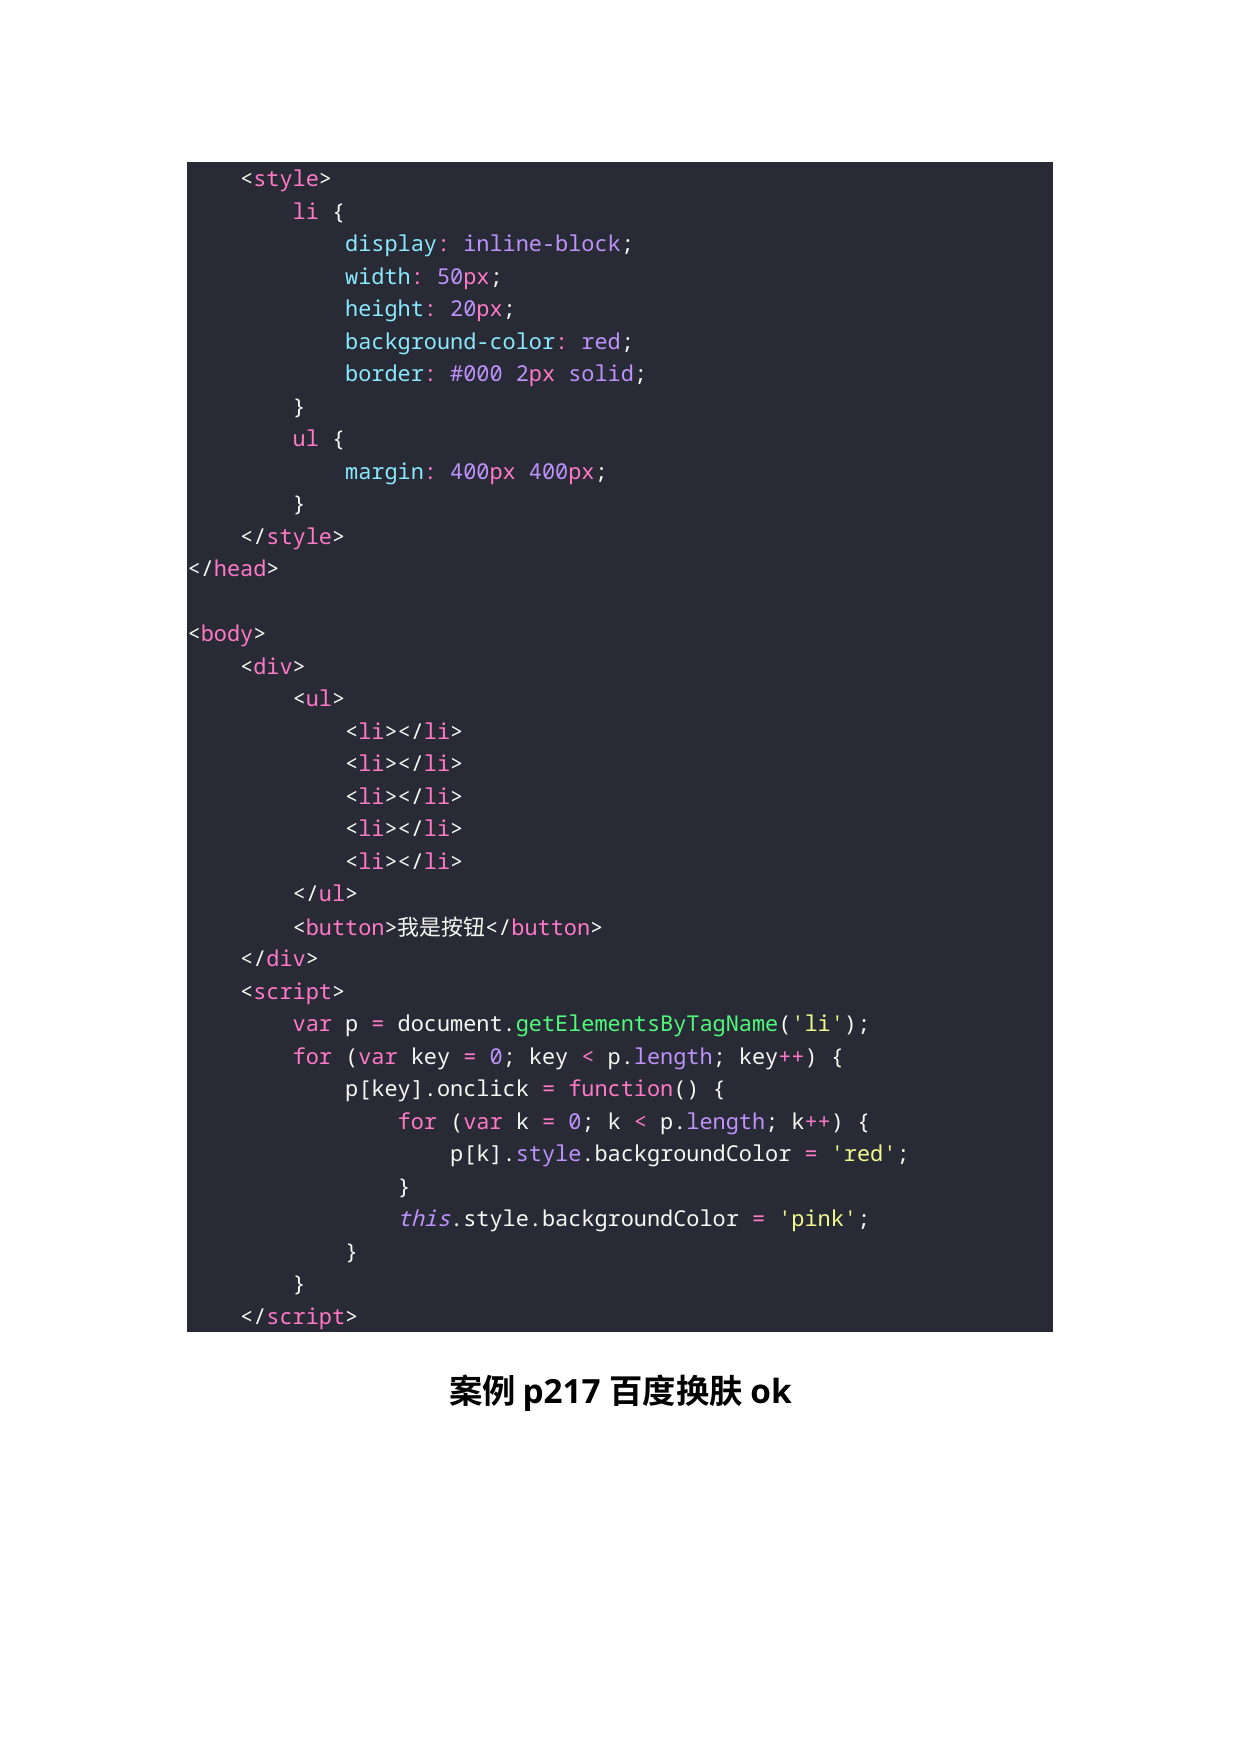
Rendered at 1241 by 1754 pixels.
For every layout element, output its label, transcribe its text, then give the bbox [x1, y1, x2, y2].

text width: 50px; [187, 259, 1053, 292]
text background-color: red; [187, 324, 1053, 357]
text <ul> [187, 682, 1053, 714]
text } [187, 1267, 1053, 1299]
text p[k].style.backgroundColor = 'red'; [187, 1137, 1053, 1169]
text for (var k = 0; k < p.length; k++) { [187, 1104, 1053, 1137]
text <li></li> [187, 714, 1053, 747]
text for (var key = 0; key < p.length; key++) { [187, 1039, 1053, 1072]
text <button>我是按钮</button> [187, 909, 1053, 942]
text } [187, 487, 1053, 519]
text height: 20px; [187, 292, 1053, 324]
text ul { [187, 422, 1053, 454]
text margin: 400px 400px; [187, 454, 1053, 487]
text </script> [187, 1299, 1053, 1332]
text li { [187, 194, 1053, 227]
text } [187, 389, 1053, 422]
subtitle 案例p217 百度换肤 ok [187, 1357, 1053, 1422]
text var p = document.getElementsByTagName('li'); [187, 1007, 1053, 1039]
text } [187, 1234, 1053, 1267]
text this.style.backgroundColor = 'pink'; [187, 1202, 1053, 1234]
text <li></li> [187, 747, 1053, 779]
text <style> [187, 162, 1053, 194]
text <li></li> [187, 779, 1053, 812]
text display: inline-block; [187, 227, 1053, 259]
text <li></li> [187, 844, 1053, 877]
text </ul> [187, 877, 1053, 909]
text p[key].onclick = function() { [187, 1072, 1053, 1104]
text <body> [187, 617, 1053, 649]
text <script> [187, 974, 1053, 1007]
text </div> [187, 942, 1053, 974]
text <li></li> [187, 812, 1053, 844]
text </head> [187, 552, 1053, 584]
text </style> [187, 519, 1053, 552]
text } [187, 1169, 1053, 1202]
text border: #000 2px solid; [187, 357, 1053, 389]
text <div> [187, 649, 1053, 682]
